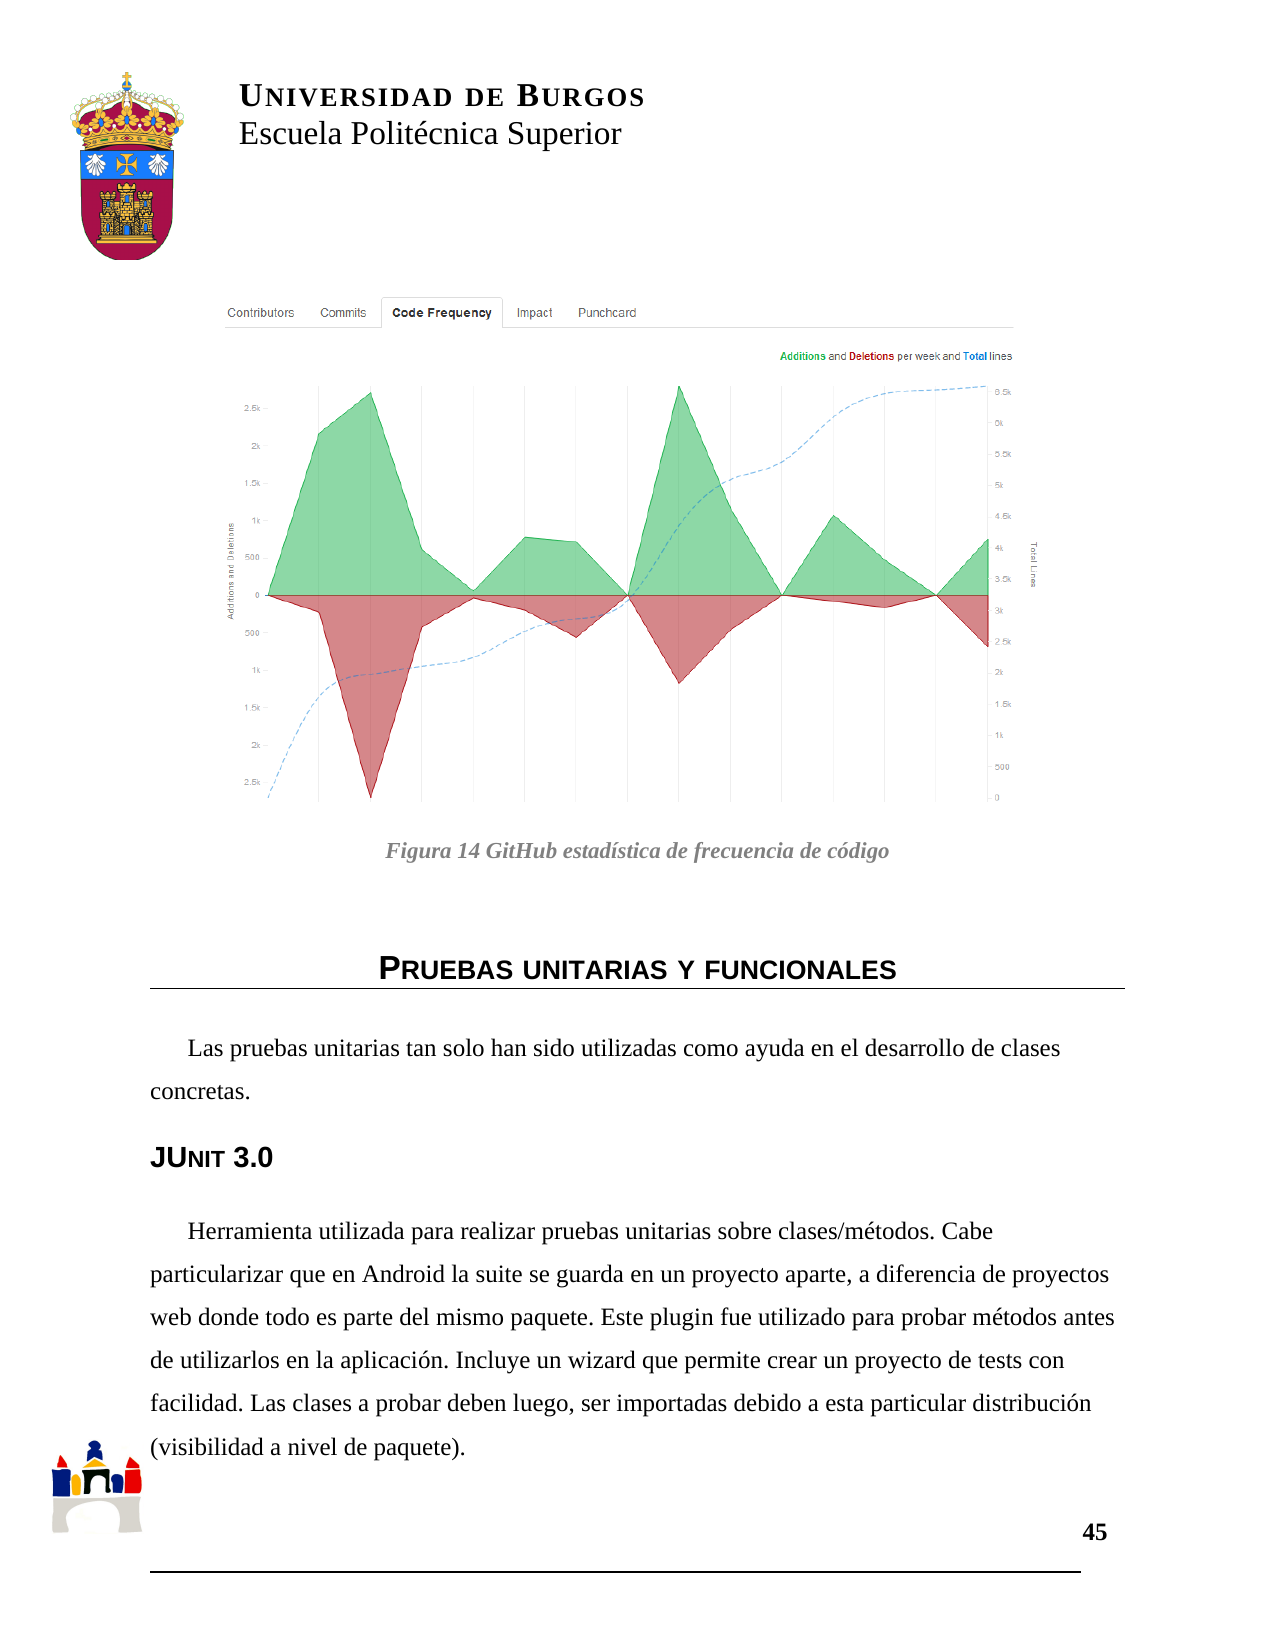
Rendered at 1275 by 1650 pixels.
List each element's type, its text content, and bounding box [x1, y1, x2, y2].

subtitle Pruebas unitarias y funcionales [150, 948, 1125, 988]
picture [187, 295, 1088, 802]
subtitle JUnit 3.0 [150, 1140, 1125, 1173]
text Herramienta utilizada para realizar pruebas unitarias sobre clases/métodos. Cabe particularizar que en Android la suite se guarda en un proyecto aparte, a diferencia de proyectos web donde todo es parte del mismo paquete. Este plugin fue utilizado para probar métodos antes de utilizarlos en la aplicación. Incluye un wizard que permite crear un proyecto de tests con facilidad. Las clases a probar deben luego, ser importadas debido a esta particular distribución (visibilidad a nivel de paquete). [150, 1216, 1125, 1460]
text Las pruebas unitarias tan solo han sido utilizadas como ayuda en el desarrollo de clases concretas. [150, 1033, 1125, 1105]
picture [32, 72, 220, 260]
text Figura 14 GitHub estadística de frecuencia de código [150, 837, 1125, 863]
